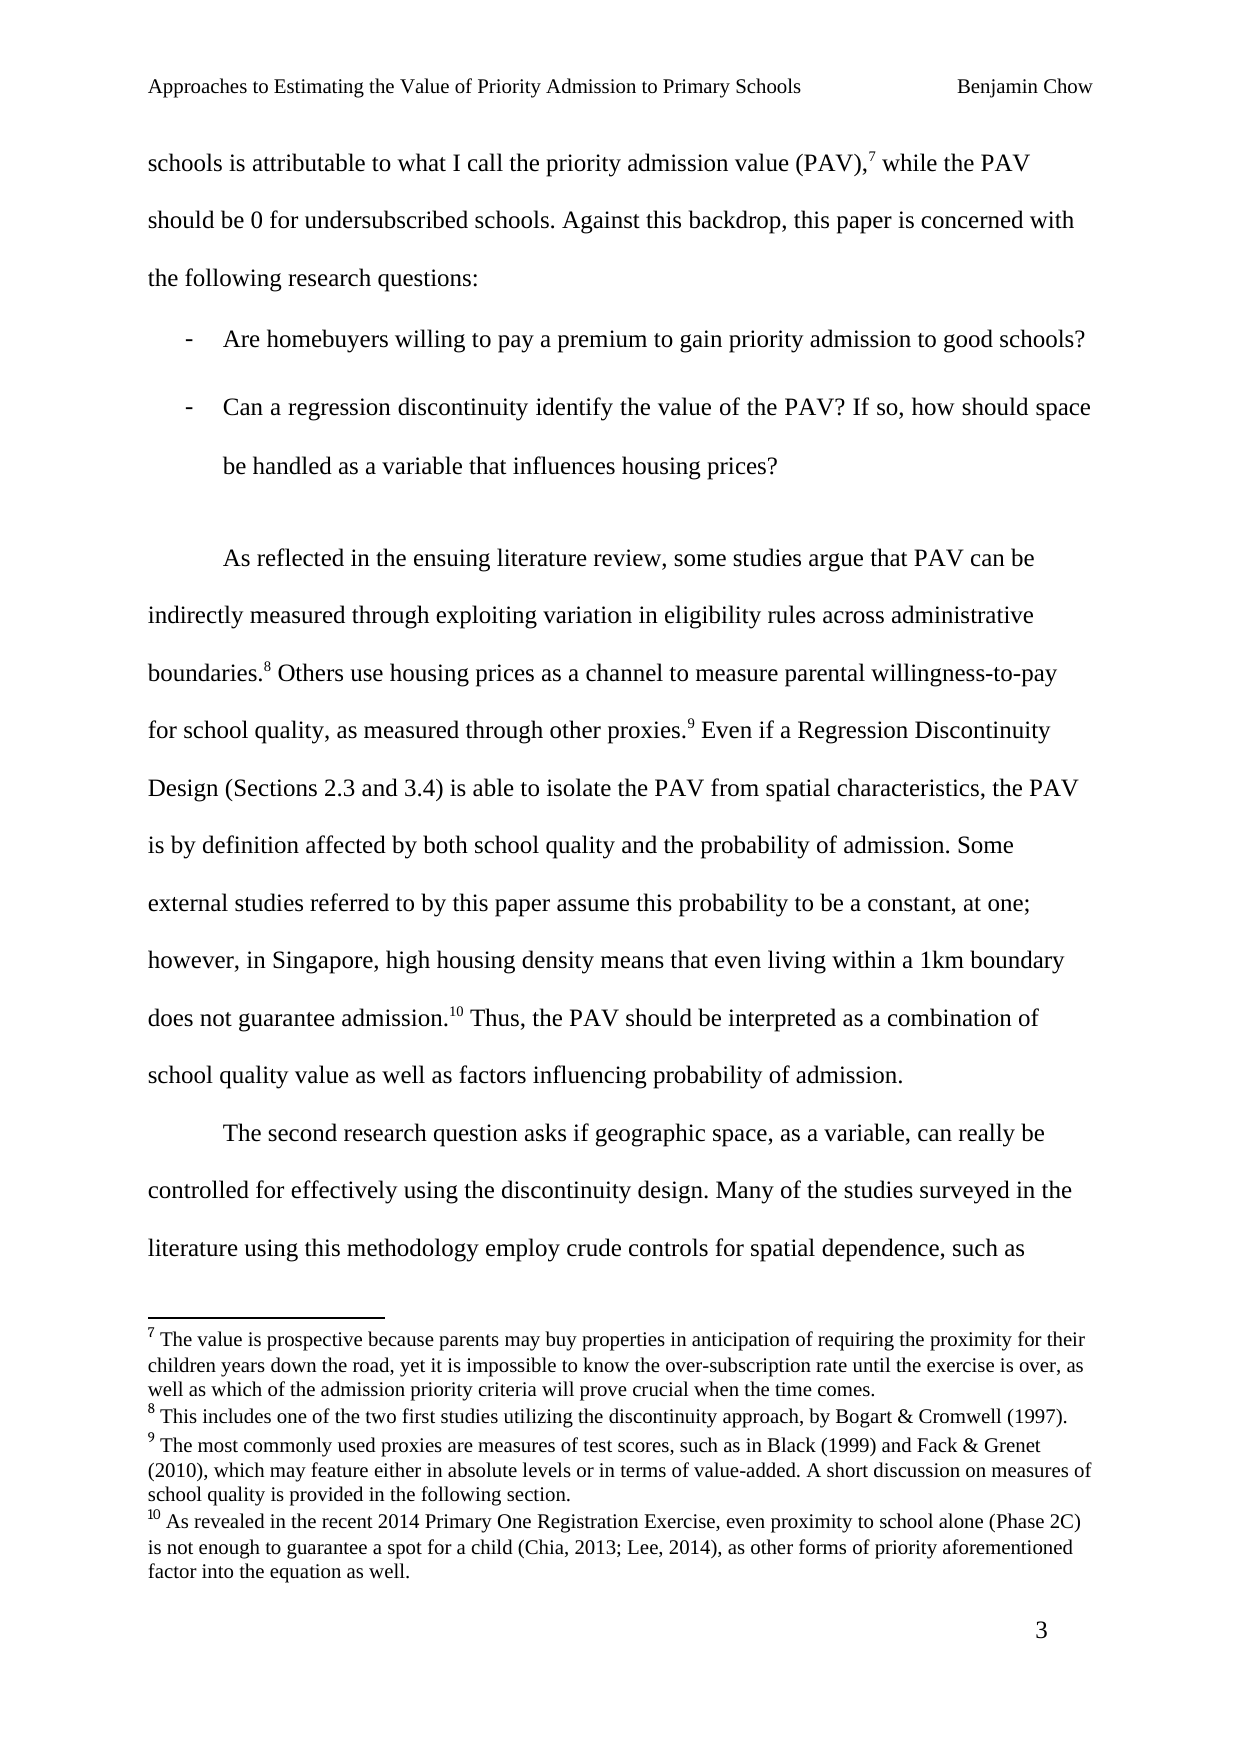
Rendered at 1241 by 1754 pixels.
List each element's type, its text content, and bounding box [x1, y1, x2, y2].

text As reflected in the ensuing literature review, some studies argue that PAV can be indirectly measured through exploiting variation in eligibility rules across administrative boundaries. Others use housing prices as a channel to measure parental willingness-to-pay for school quality, as measured through other proxies. Even if a Regression Discontinuity Design (Sections 2.3 and 3.4) is able to isolate the PAV from spatial characteristics, the PAV is by definition affected by both school quality and the probability of admission. Some external studies referred to by this paper assume this probability to be a constant, at one; however, in Singapore, high housing density means that even living within a 1km boundary does not guarantee admission. Thus, the PAV should be interpreted as a combination of school quality value as well as factors influencing probability of admission. [148, 543, 1092, 1089]
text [148, 1118, 1092, 1261]
list Can a regression discontinuity identify the value of the PAV? If so, how should space be handled as a variable that influences housing prices? [185, 388, 1092, 480]
list Are homebuyers willing to pay a premium to gain priority admission to good schools? [185, 320, 1092, 354]
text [148, 148, 1092, 291]
